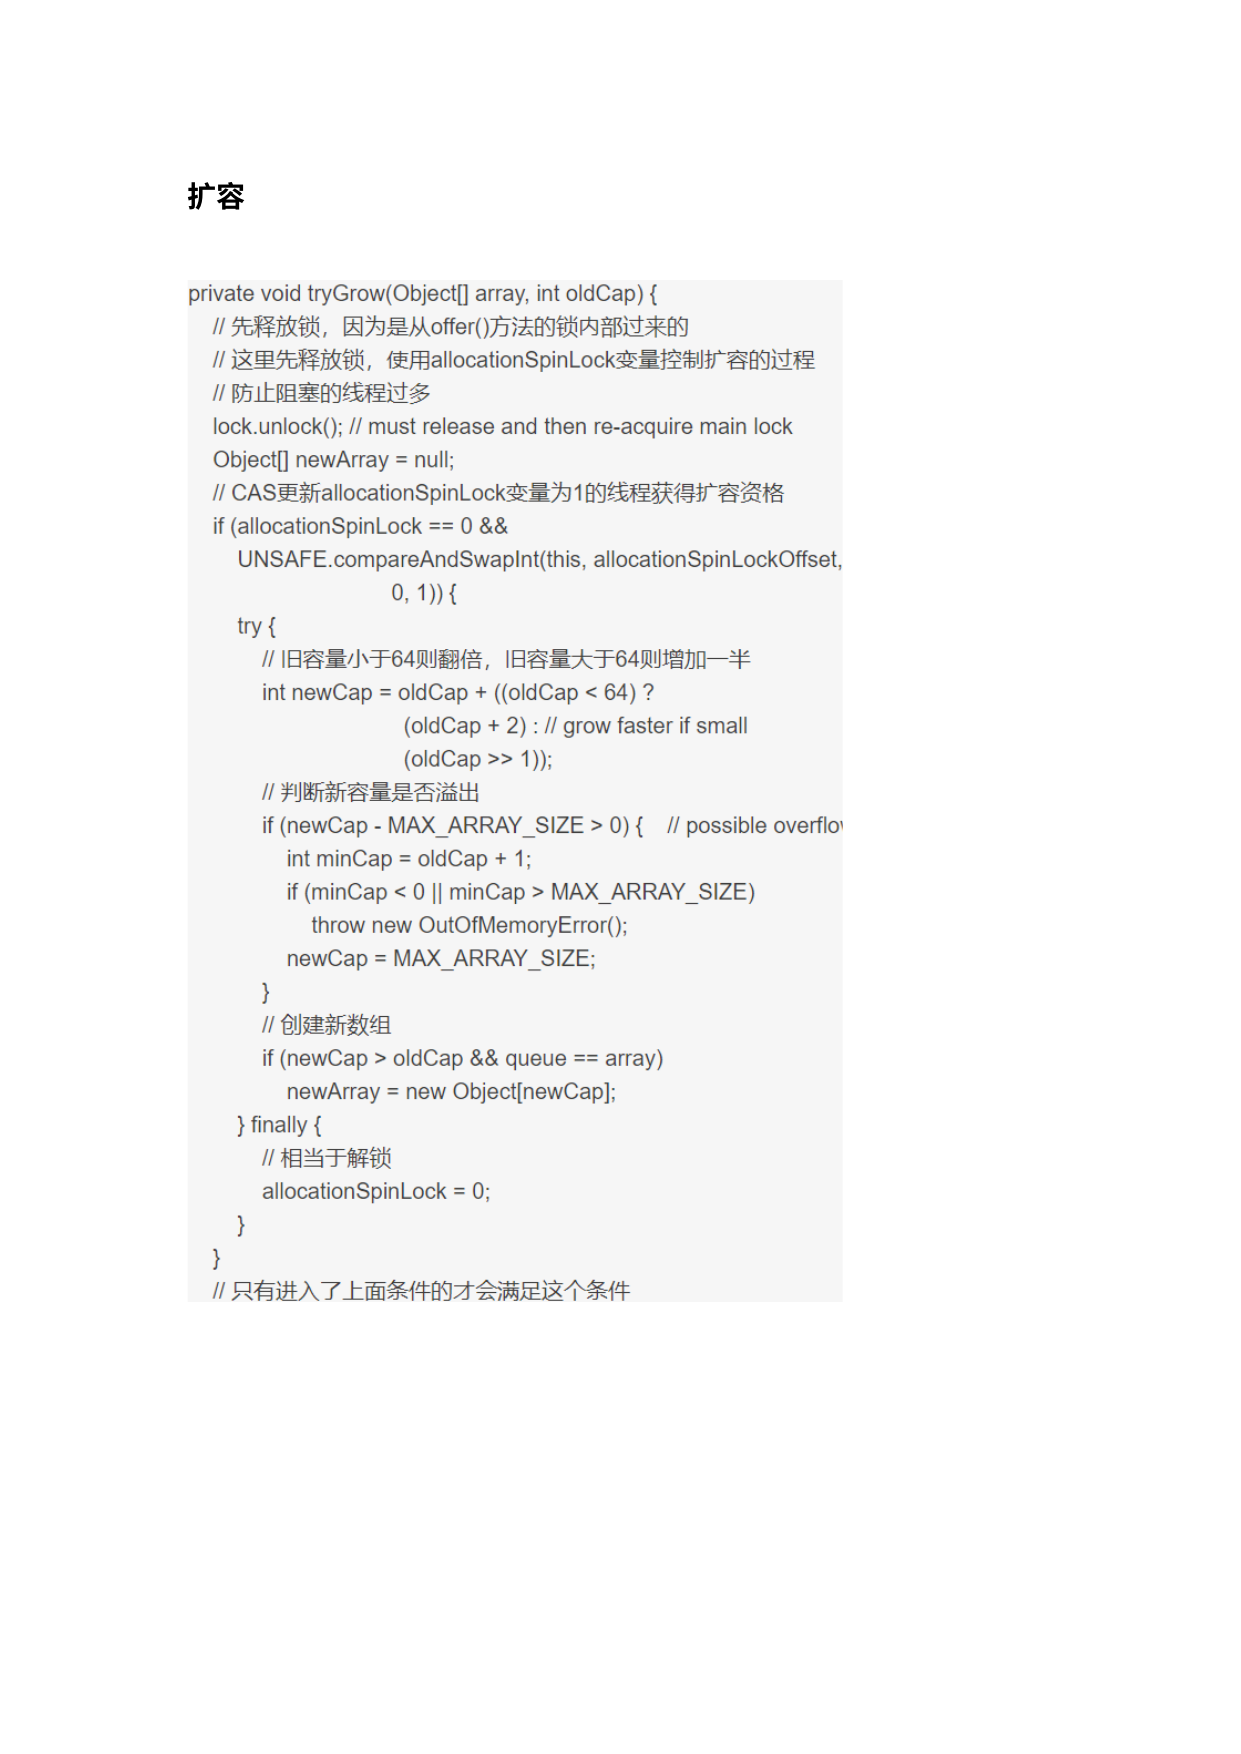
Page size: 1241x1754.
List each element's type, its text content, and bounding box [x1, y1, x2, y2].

picture [187, 280, 843, 1302]
subtitle 扩容 [187, 162, 1053, 227]
